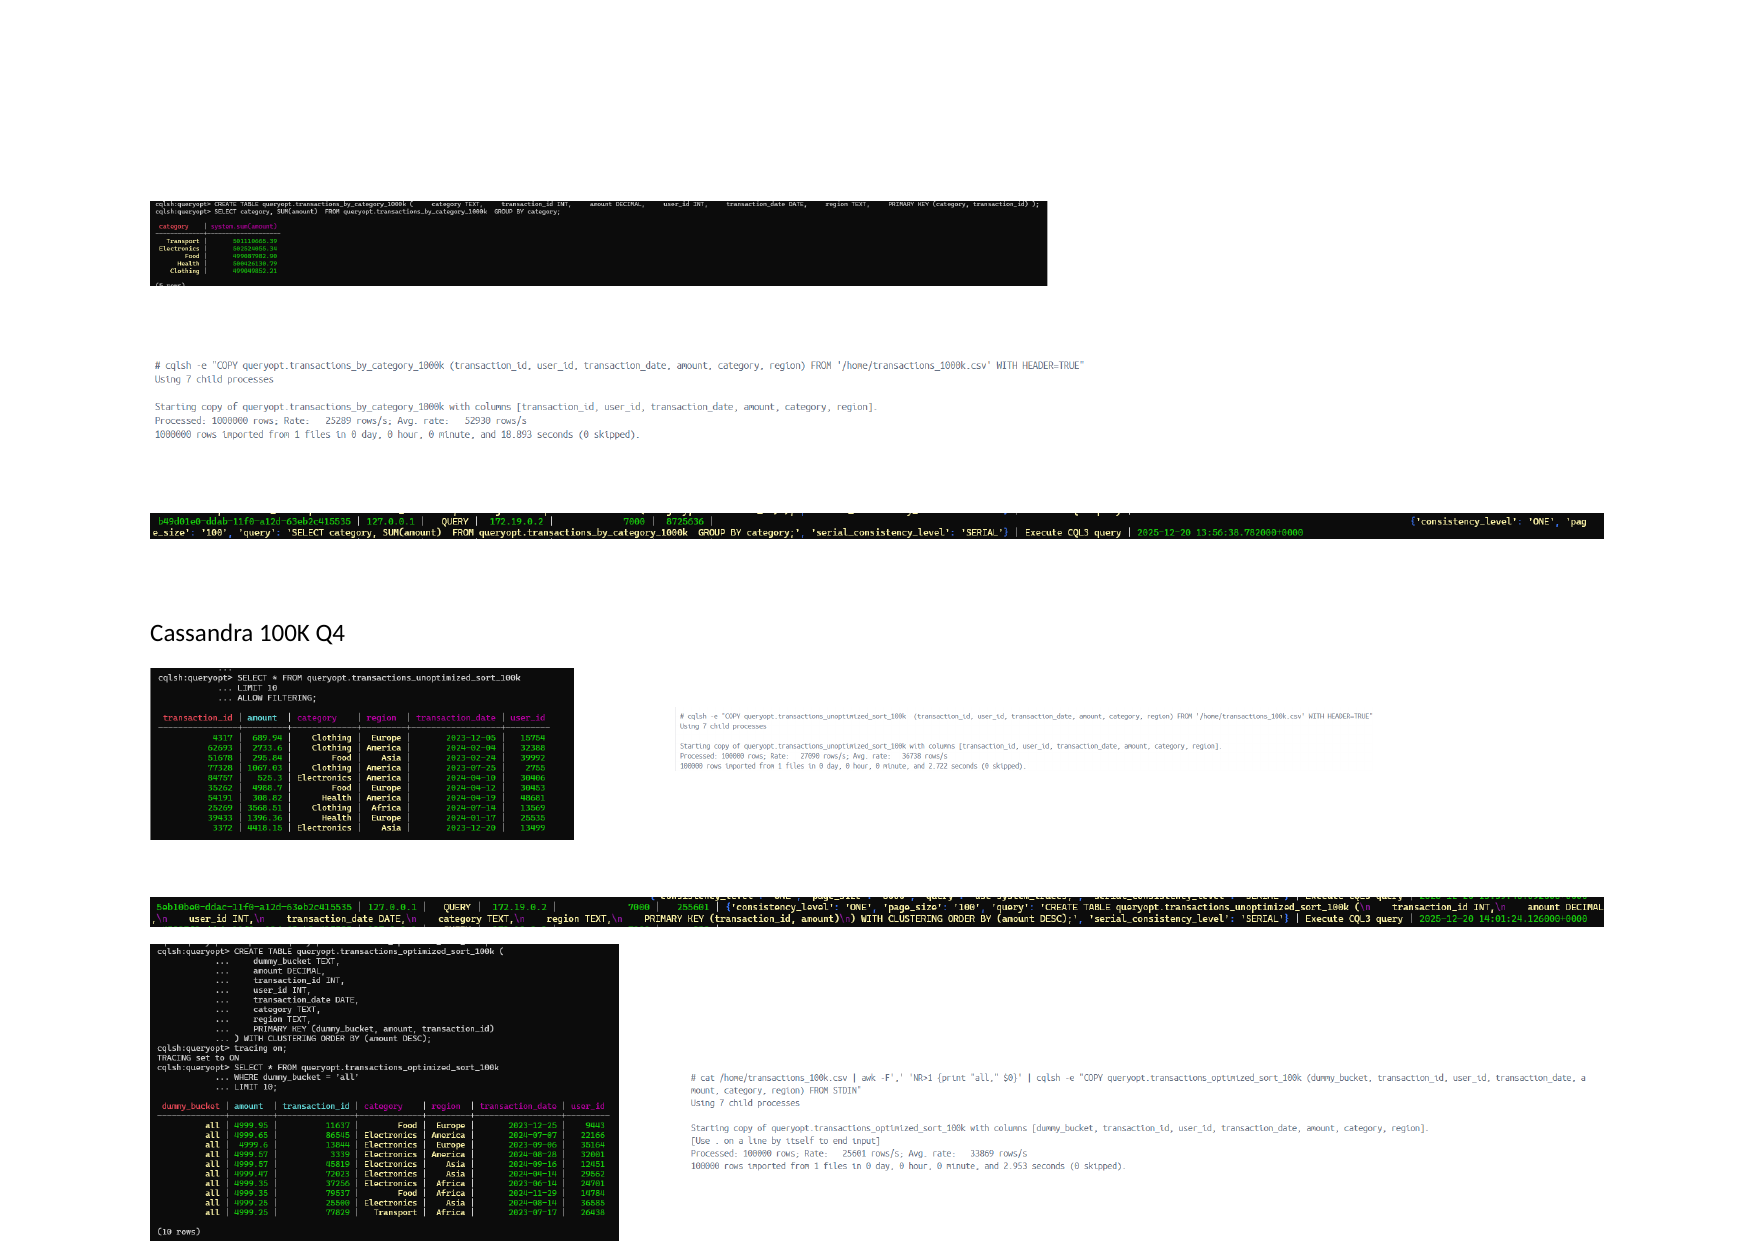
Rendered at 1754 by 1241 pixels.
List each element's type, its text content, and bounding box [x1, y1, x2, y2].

picture [675, 707, 1373, 771]
picture [150, 358, 1115, 440]
picture [150, 201, 1048, 286]
picture [150, 944, 619, 1241]
picture [690, 1072, 1594, 1171]
text Cassandra 100K Q4 [150, 617, 1604, 647]
picture [150, 897, 1604, 927]
picture [150, 513, 1604, 539]
picture [150, 668, 574, 840]
